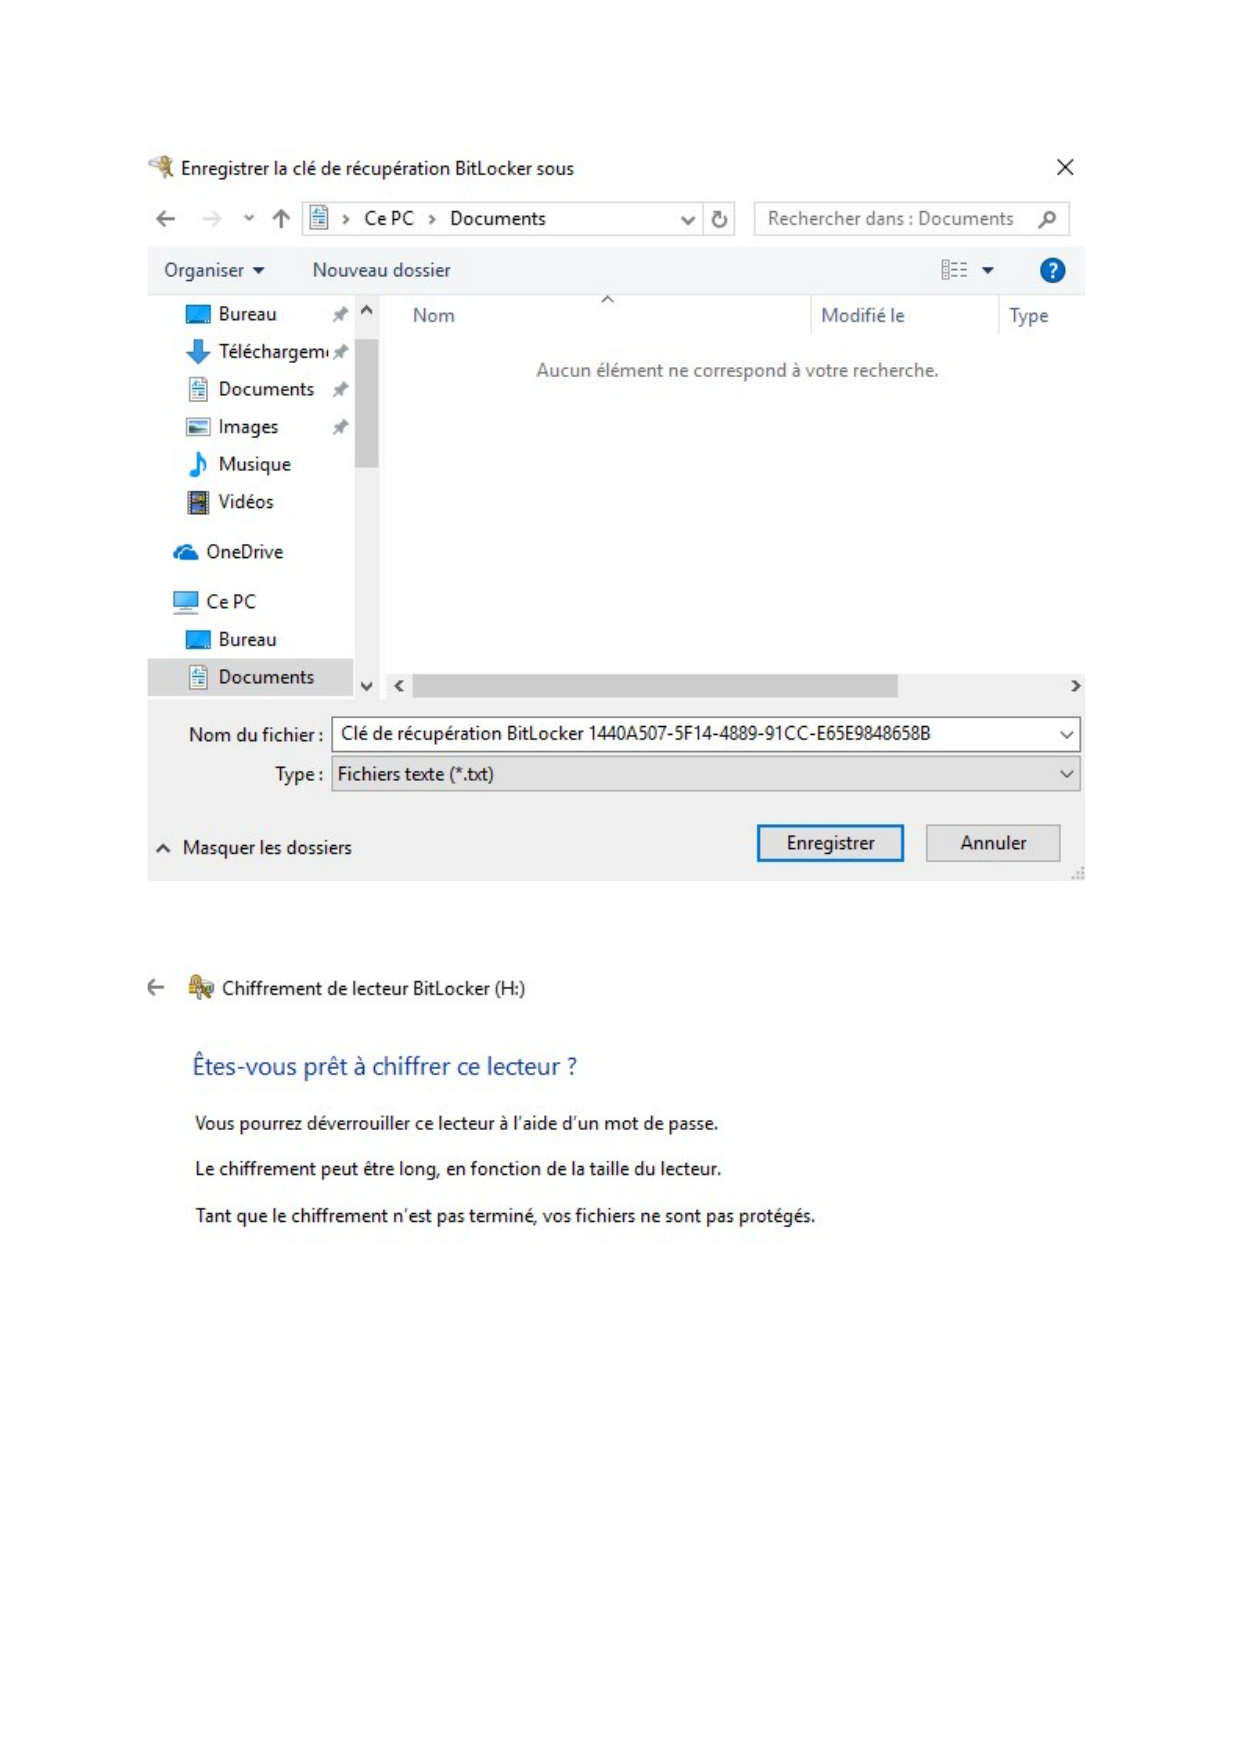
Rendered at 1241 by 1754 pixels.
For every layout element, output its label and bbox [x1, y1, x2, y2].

picture [147, 943, 958, 1329]
picture [147, 147, 1086, 881]
